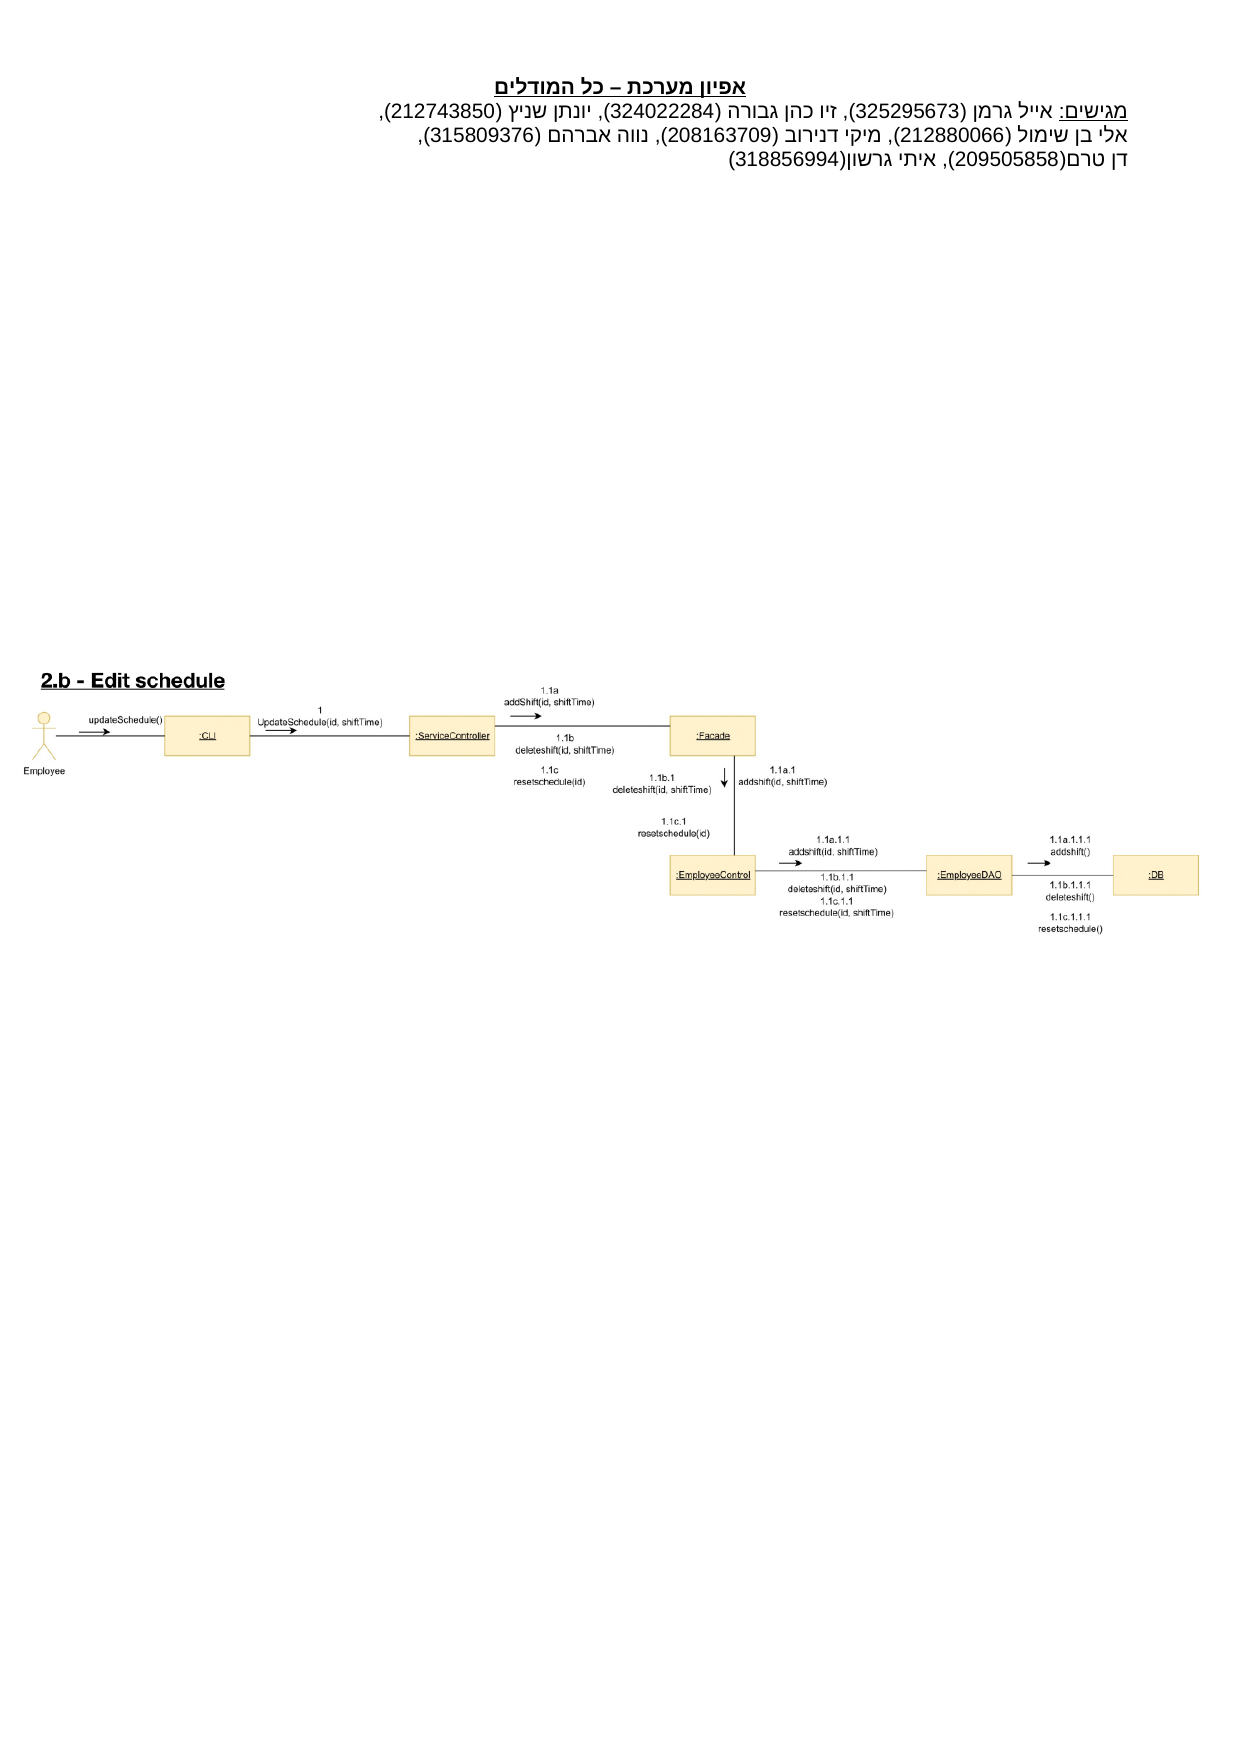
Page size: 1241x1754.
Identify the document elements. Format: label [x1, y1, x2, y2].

picture [18, 649, 1202, 946]
